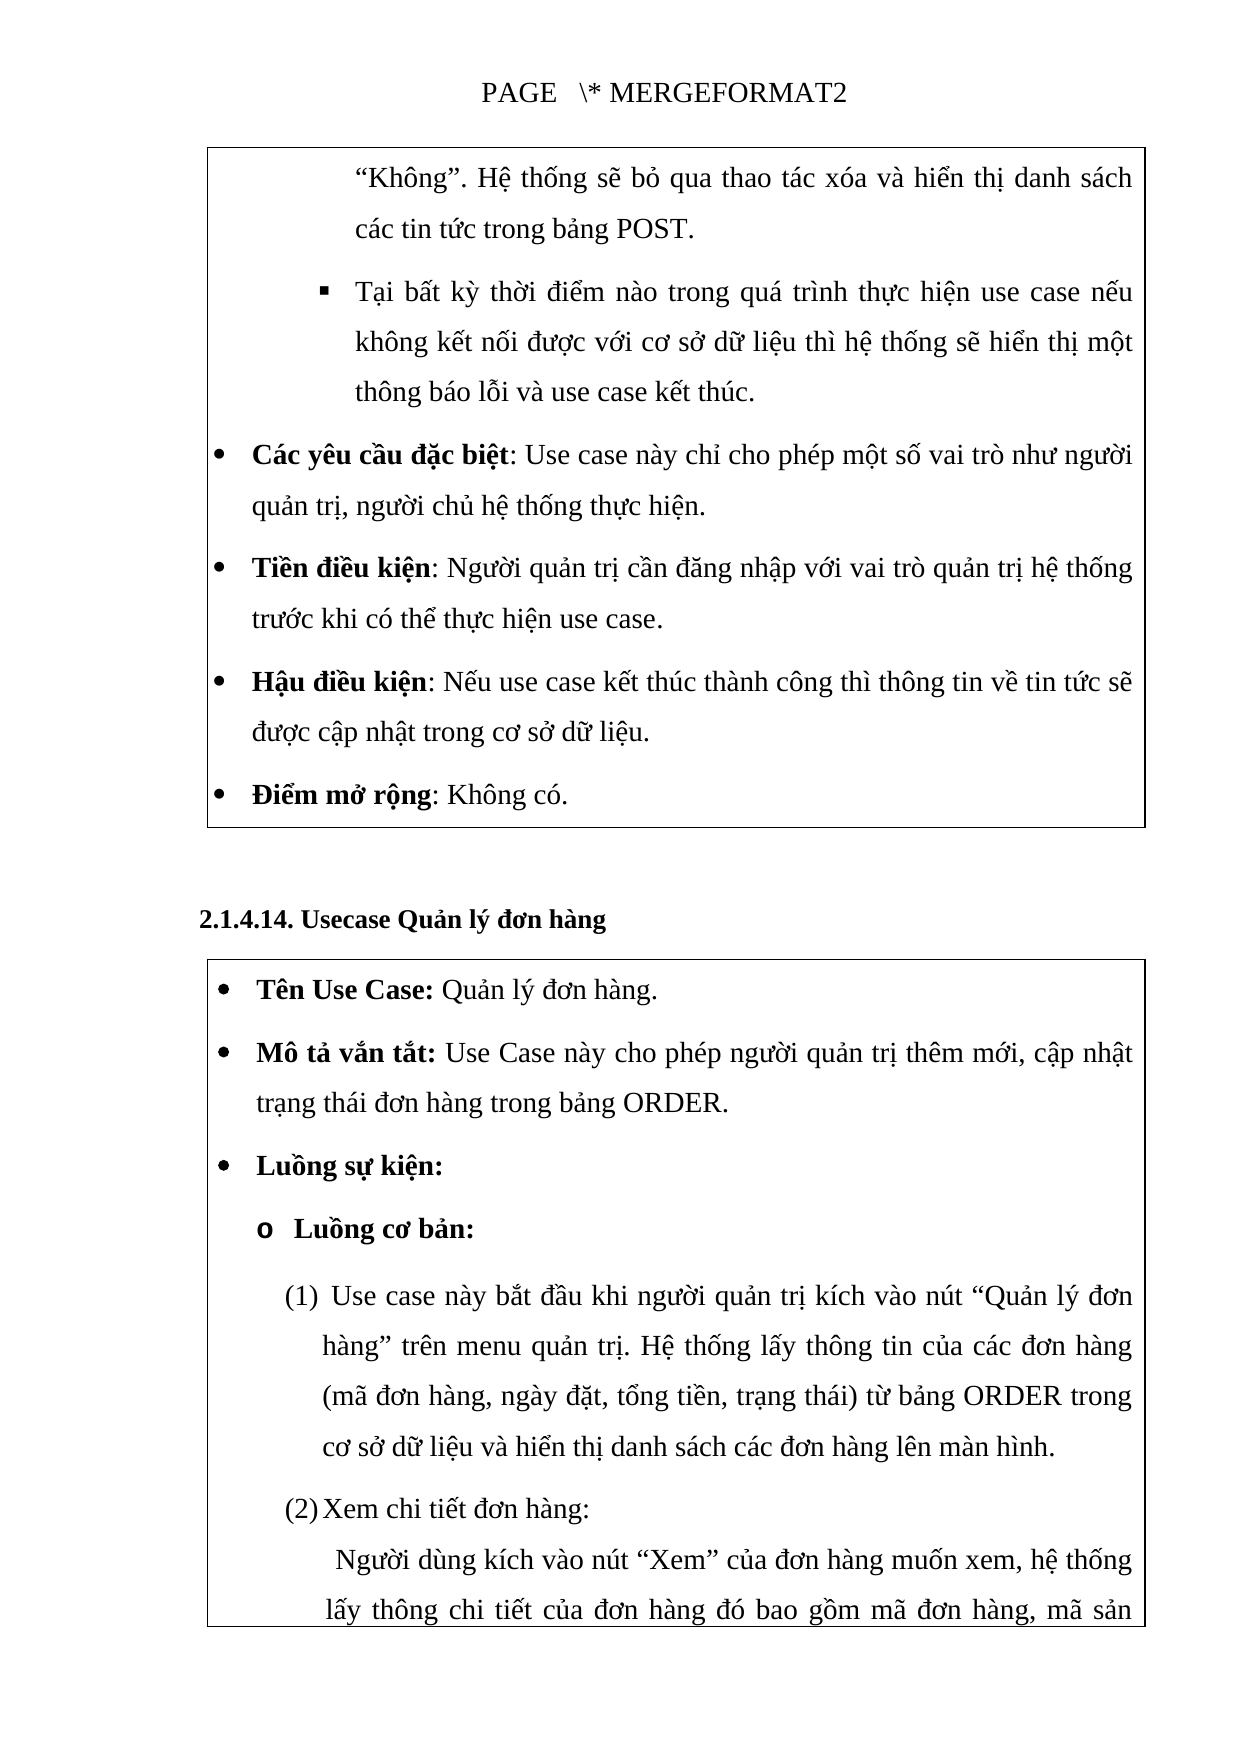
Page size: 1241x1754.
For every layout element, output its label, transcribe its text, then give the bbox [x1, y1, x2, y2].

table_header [208, 960, 1144, 1626]
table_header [208, 148, 1144, 827]
text 2.1.4.14. Usecase Quản lý đơn hàng [199, 903, 1122, 935]
